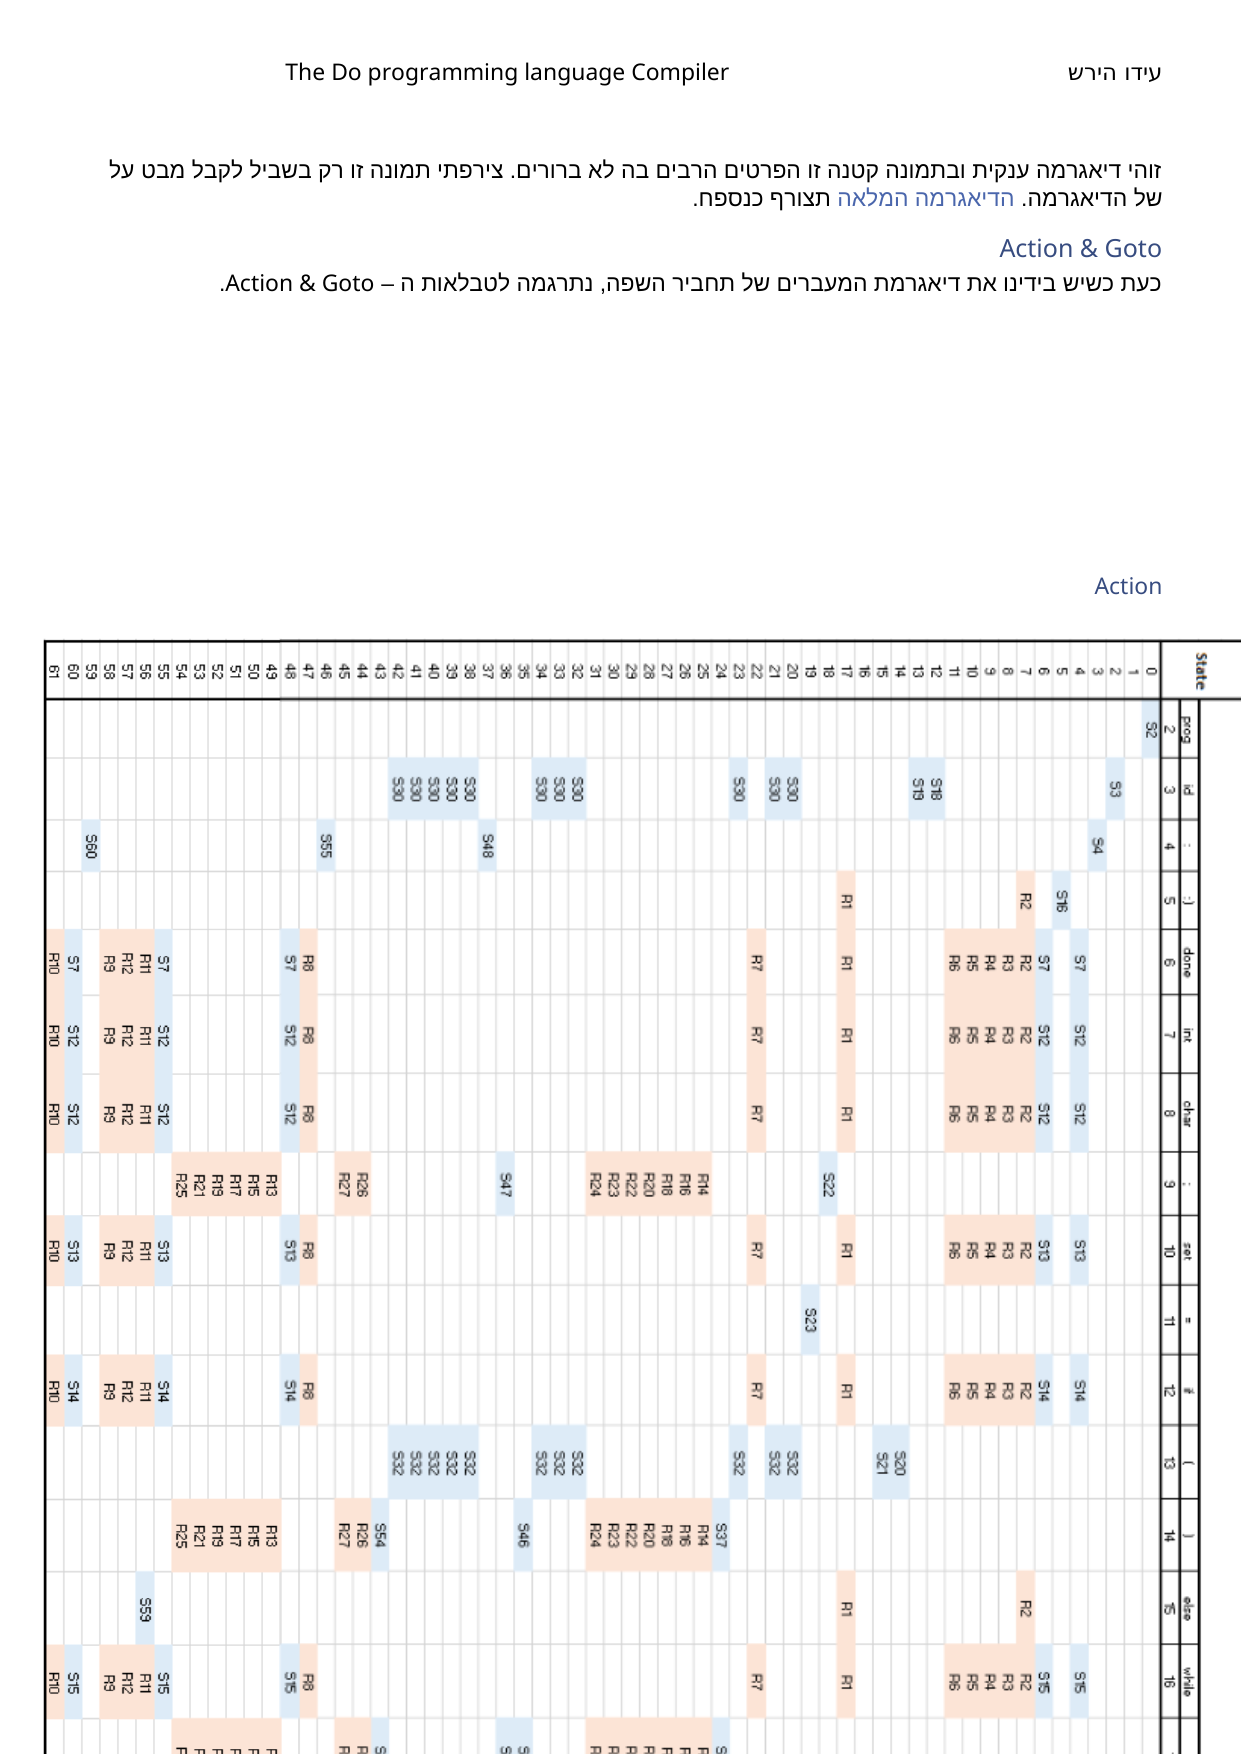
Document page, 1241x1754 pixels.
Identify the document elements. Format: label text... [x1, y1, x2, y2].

text זוהי דיאגרמה ענקית ובתמונה קטנה זו הפרטים הרבים בה לא ברורים. צירפתי תמונה זו רק בשביל לקבל מבט על של הדיאגרמה. הדיאגרמה המלאה תצורף כנספח. [103, 157, 1162, 212]
picture [44, 641, 1241, 1754]
text כעת כשיש בידינו את דיאגרמת המעברים של תחביר השפה, נתרגמה לטבלאות ה – Action & Goto. [103, 267, 1162, 298]
subtitle Action [103, 569, 1162, 601]
subtitle Action & Goto [103, 230, 1162, 264]
